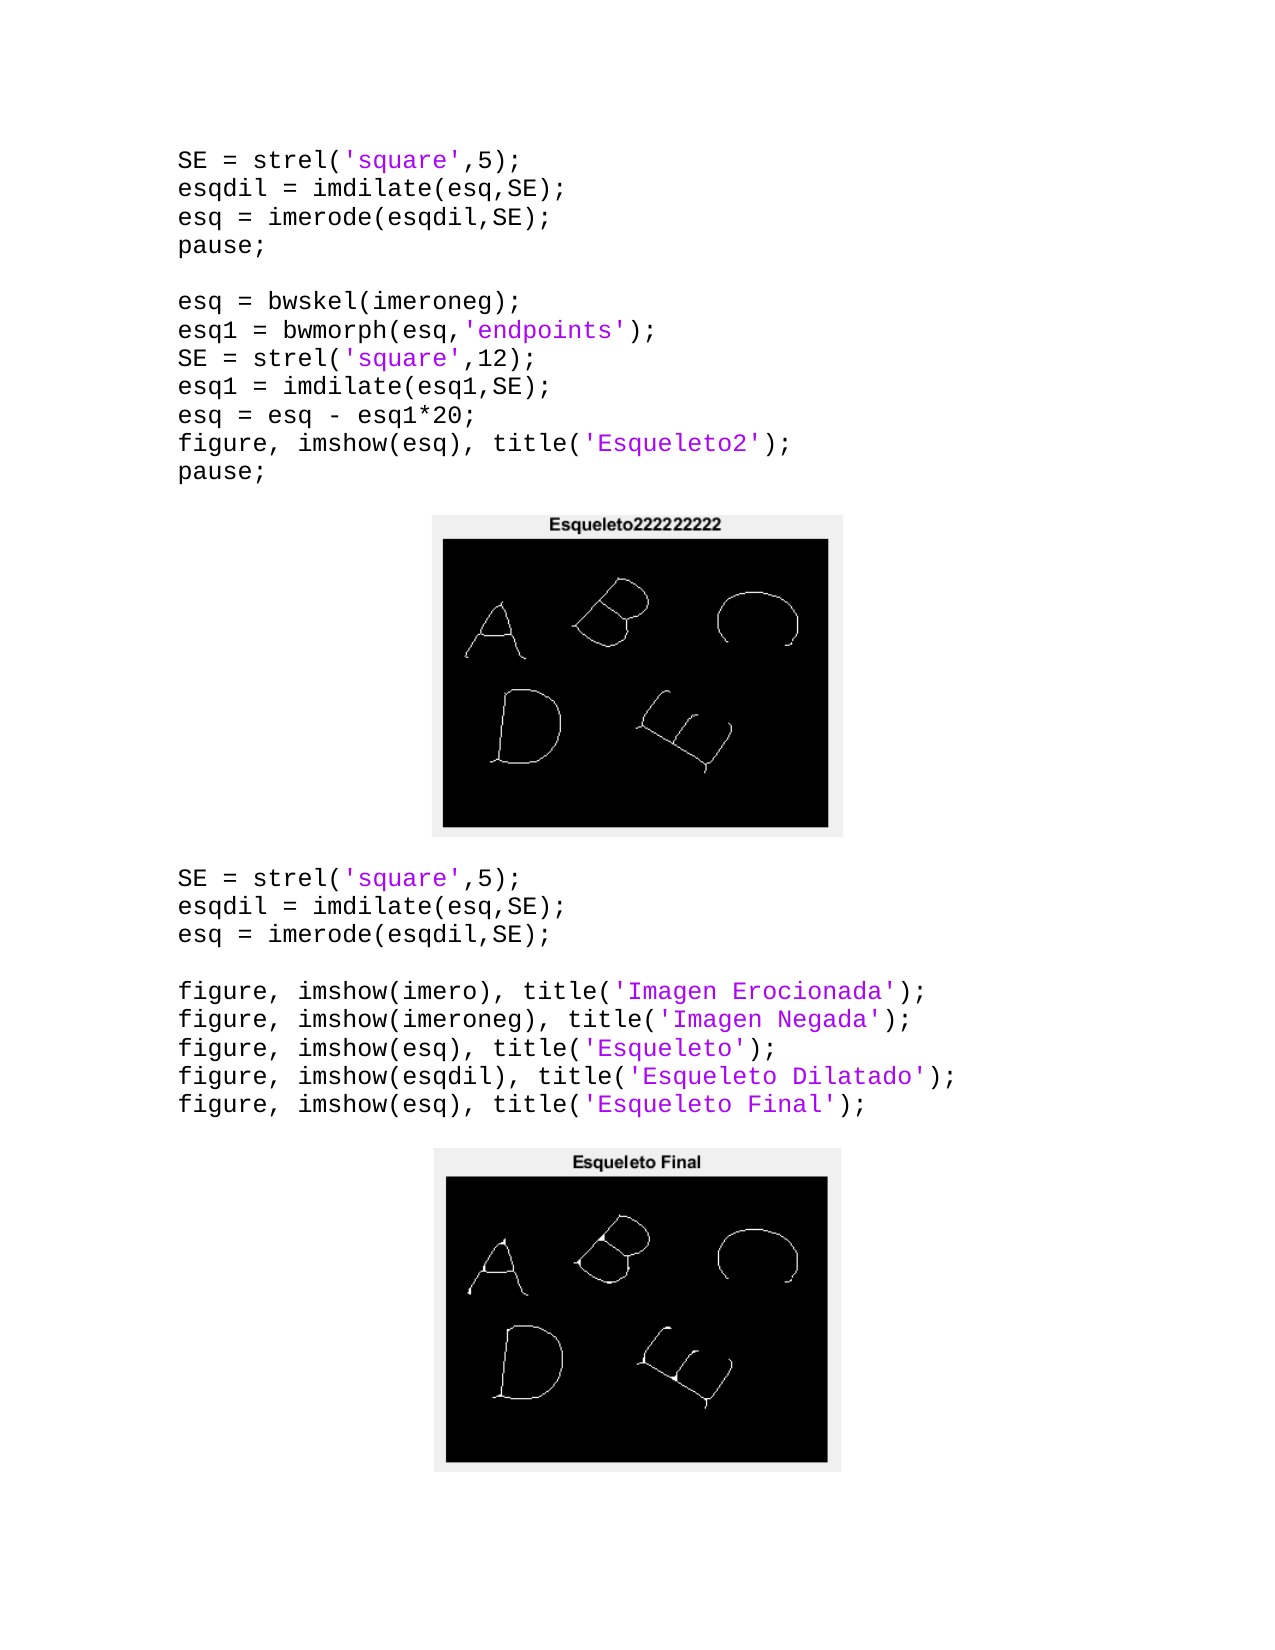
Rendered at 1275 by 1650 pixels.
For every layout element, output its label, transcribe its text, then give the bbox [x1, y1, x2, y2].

text SE = strel('square',5); [177, 148, 1098, 176]
text esqdil = imdilate(esq,SE); [177, 176, 1098, 204]
text esq = imerode(esqdil,SE); [177, 204, 1098, 233]
text figure, imshow(esq), title('Esqueleto Final'); [177, 1092, 1098, 1120]
text pause; [177, 459, 1098, 487]
text figure, imshow(esq), title('Esqueleto2'); [177, 431, 1098, 459]
text figure, imshow(imeroneg), title('Imagen Negada'); [177, 1007, 1098, 1035]
text esq = esq - esq1*20; [177, 402, 1098, 431]
picture [433, 1148, 842, 1472]
text esq = imerode(esqdil,SE); [177, 922, 1098, 950]
text esq1 = bwmorph(esq,'endpoints'); [177, 317, 1098, 346]
text esqdil = imdilate(esq,SE); [177, 894, 1098, 922]
text SE = strel('square',5); [177, 865, 1098, 894]
text esq1 = imdilate(esq1,SE); [177, 374, 1098, 402]
picture [431, 515, 844, 837]
text figure, imshow(esqdil), title('Esqueleto Dilatado'); [177, 1063, 1098, 1092]
text figure, imshow(esq), title('Esqueleto'); [177, 1035, 1098, 1063]
text SE = strel('square',12); [177, 346, 1098, 374]
text figure, imshow(imero), title('Imagen Erocionada'); [177, 978, 1098, 1007]
text esq = bwskel(imeroneg); [177, 289, 1098, 317]
text pause; [177, 233, 1098, 261]
